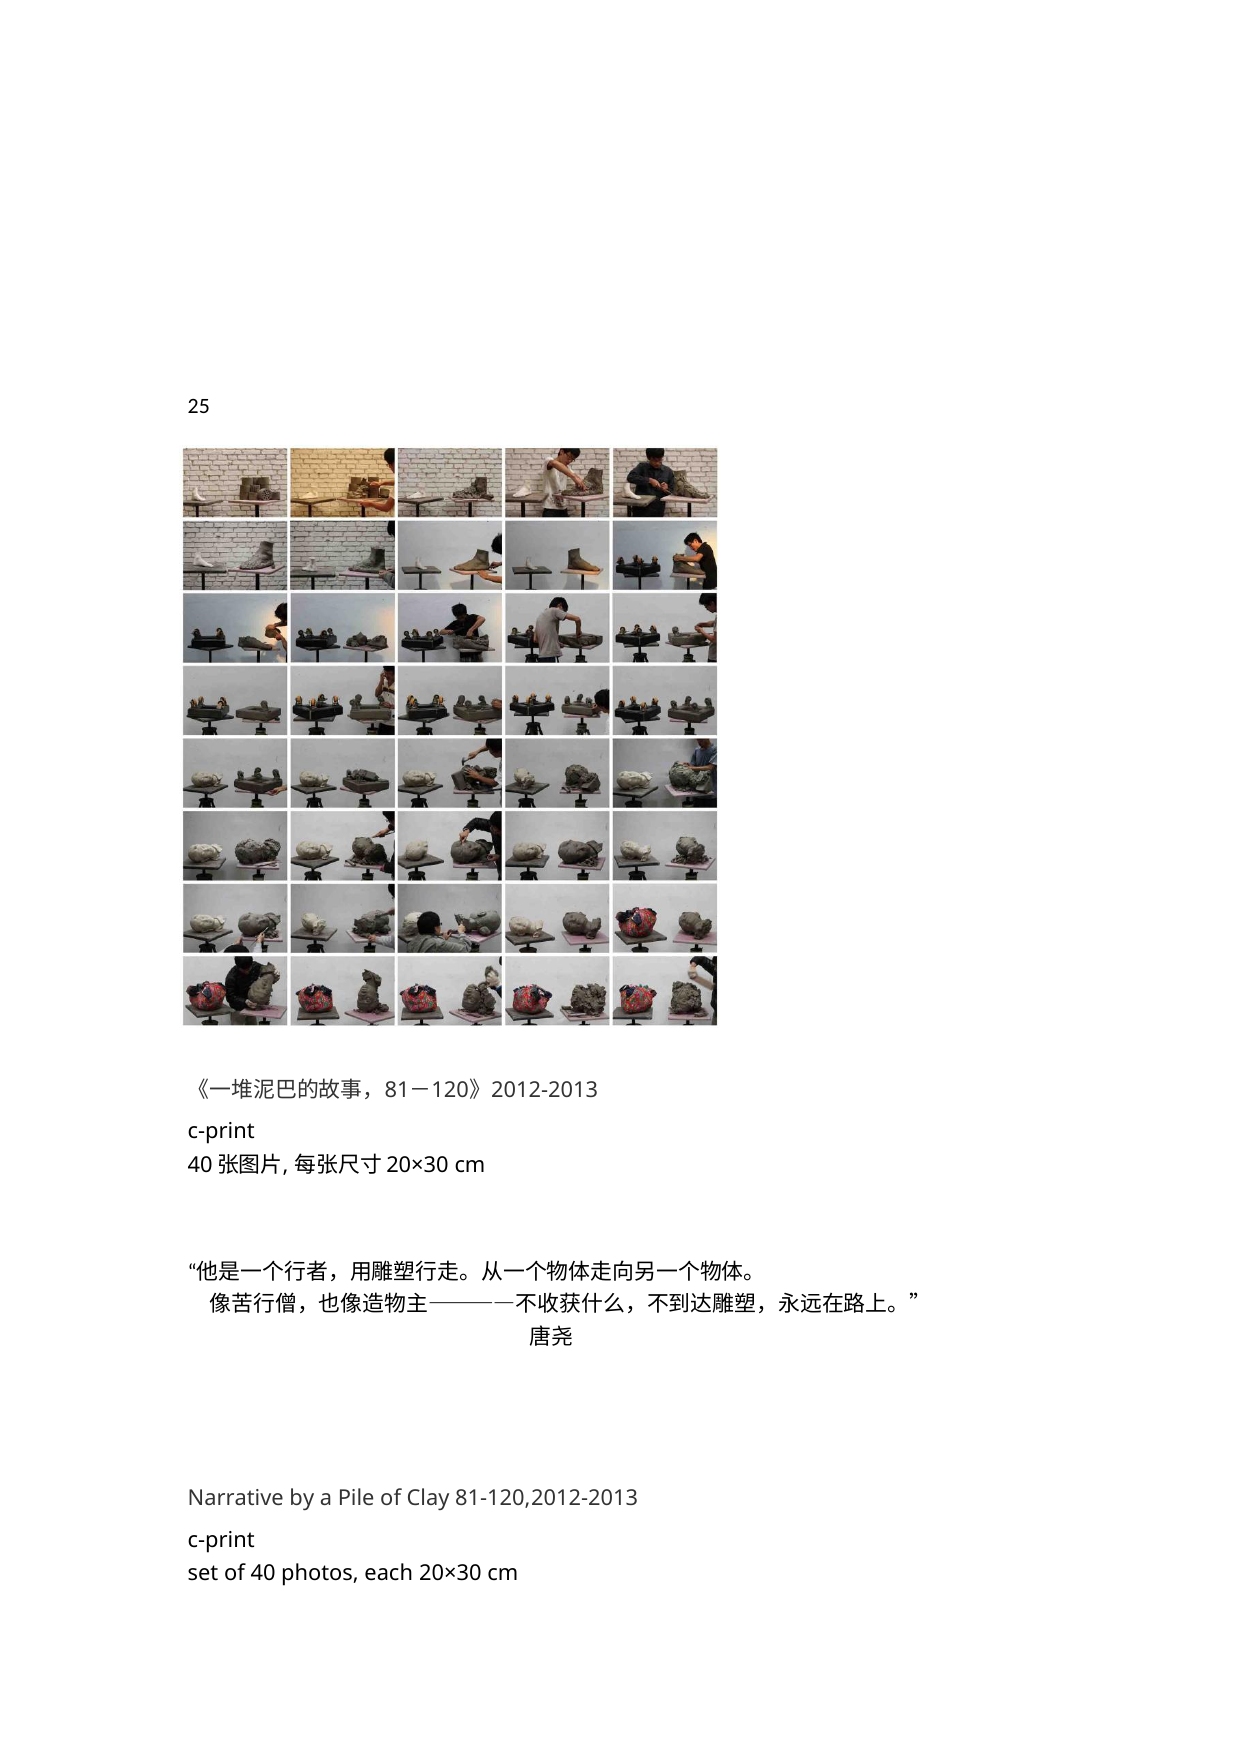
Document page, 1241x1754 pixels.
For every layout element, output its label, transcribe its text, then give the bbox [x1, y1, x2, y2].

text c-print set of 40 photos, each 20×30 cm [187, 1523, 1053, 1588]
text 25 [187, 389, 1053, 422]
text 唐尧 [187, 1318, 1053, 1351]
text Narrative by a Pile of Clay 81-120,2012-2013 [187, 1481, 1053, 1513]
picture [179, 445, 720, 1028]
text “他是一个行者，用雕塑行走。从一个物体走向另一个物体。 [187, 1253, 1053, 1286]
text c-print 40张图片, 每张尺寸20×30 cm [187, 1114, 1053, 1179]
text 像苦行僧，也像造物主————不收获什么，不到达雕塑，永远在路上。” [187, 1286, 1053, 1318]
subtitle 《一堆泥巴的故事，81－120》2012-2013 [187, 1072, 1053, 1104]
